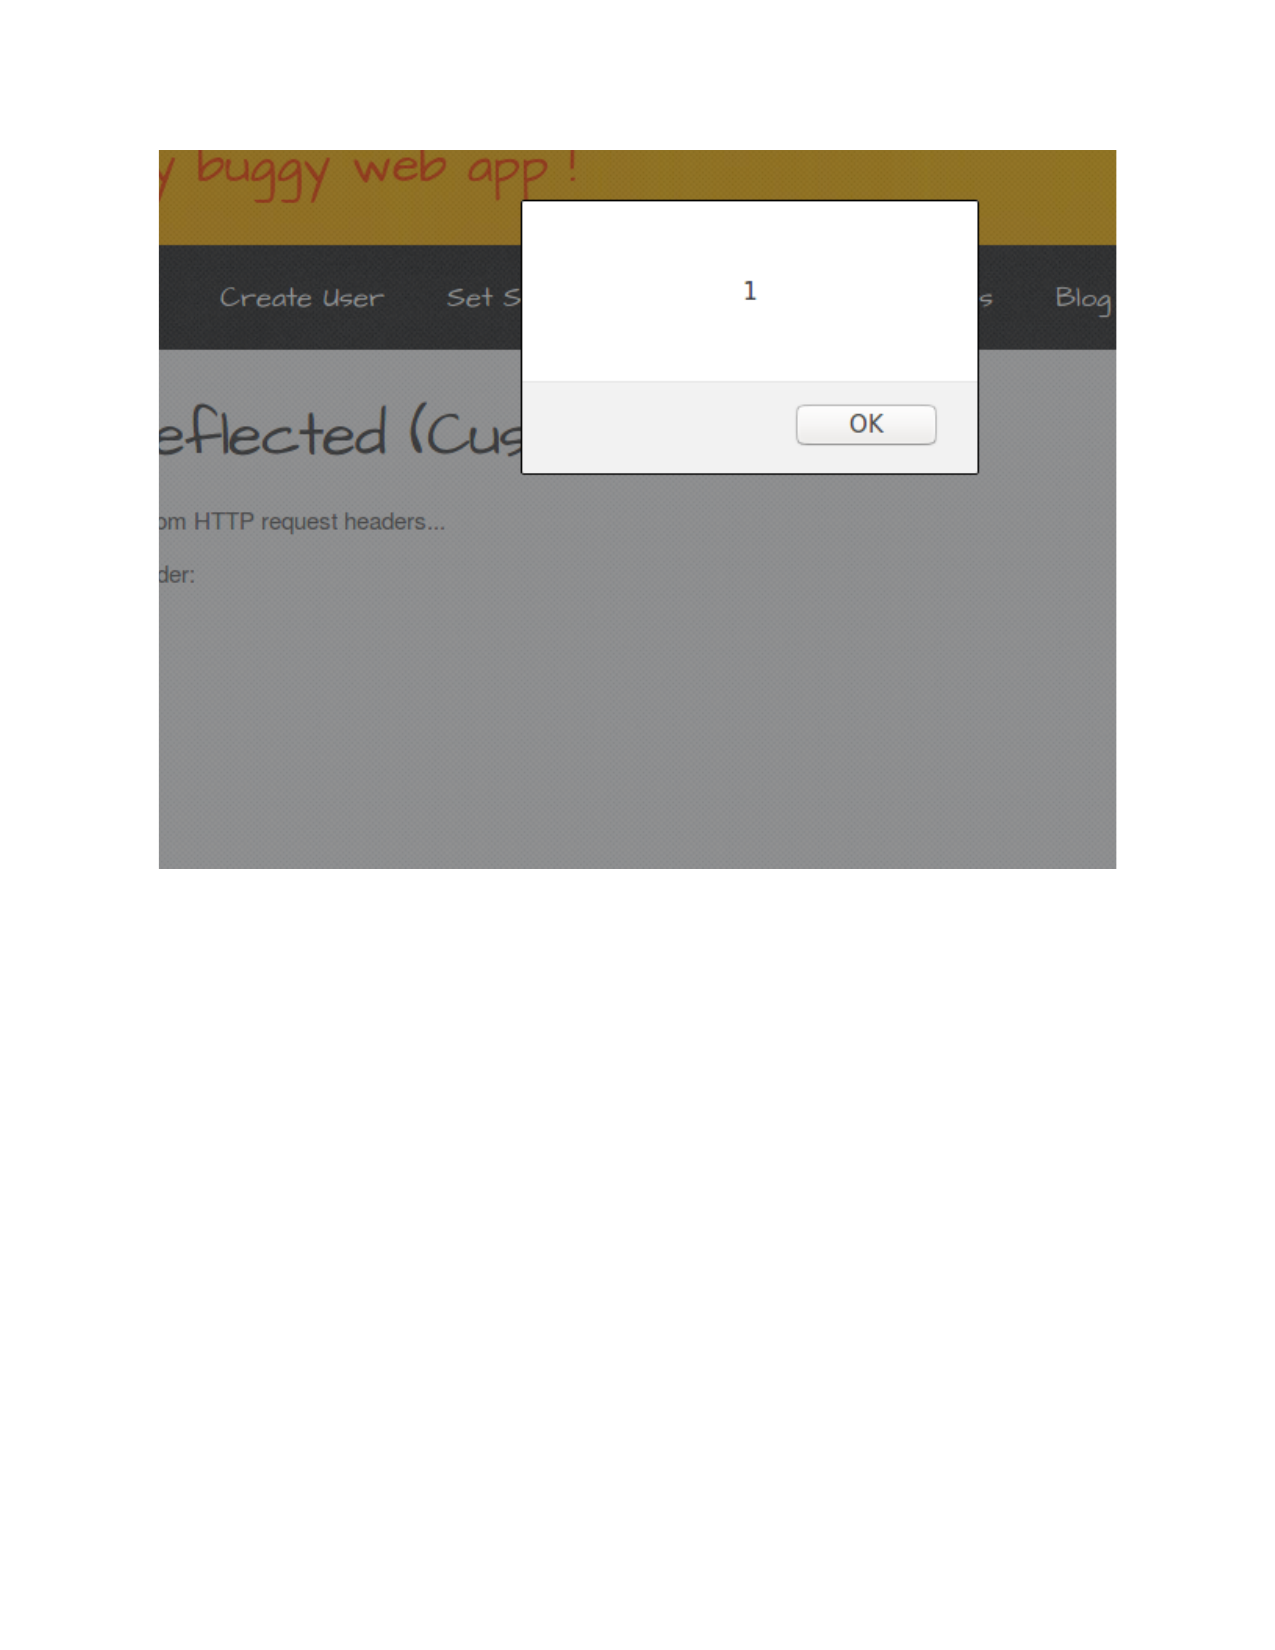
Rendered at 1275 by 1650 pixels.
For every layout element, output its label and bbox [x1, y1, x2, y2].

picture [158, 150, 1117, 869]
